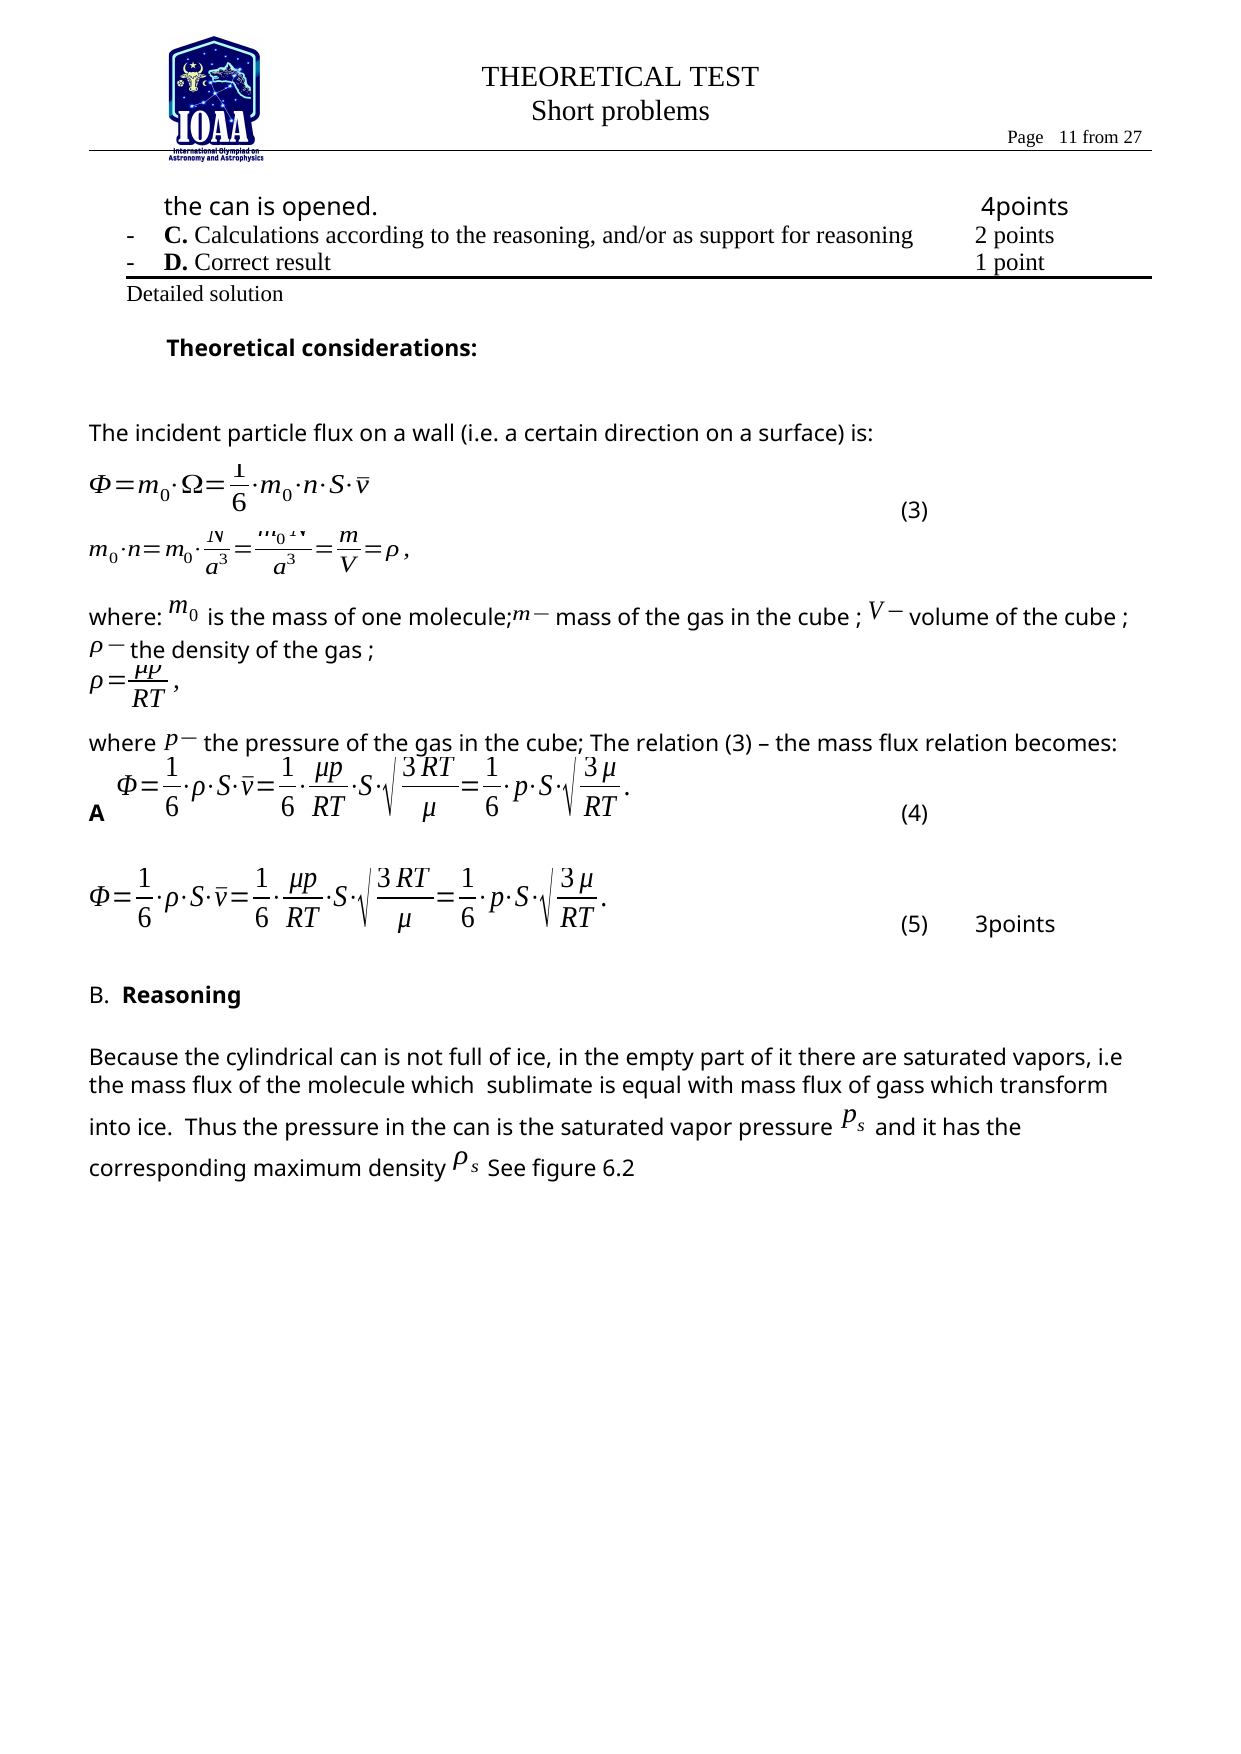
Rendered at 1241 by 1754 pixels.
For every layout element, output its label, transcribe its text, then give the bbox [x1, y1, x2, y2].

list the can is opened. 4points [164, 189, 1152, 221]
text A (4) [89, 758, 1152, 838]
list C. Calculations according to the reasoning, and/or as support for reasoning 2 points [126, 221, 1152, 249]
text Detailed solution [126, 279, 1152, 306]
text (5) 3points [89, 869, 1152, 949]
picture [168, 36, 264, 150]
text where: is the mass of one molecule;mass of the gas in the cube ; volume of the cube ; the density of the gas ; [89, 593, 1152, 665]
text where the pressure of the gas in the cube; The relation (3) – the mass flux relation becomes: [89, 726, 1152, 758]
text The incident particle flux on a wall (i.e. a certain direction on a surface) is: [89, 387, 1152, 433]
text (3) [89, 464, 1152, 532]
text B. Reasoning [89, 980, 1152, 1010]
picture [168, 151, 264, 162]
text Because the cylindrical can is not full of ice, in the empty part of it there are saturated vapors, i.e the mass flux of the molecule which sublimate is equal with mass flux of gass which transform into ice. Thus the pressure in the can is the saturated vapor pressure and it has the corresponding maximum density See figure 6.2 [89, 1041, 1152, 1183]
list D. Correct result 1 point [126, 249, 1152, 276]
text Theoretical considerations: [89, 332, 1152, 362]
